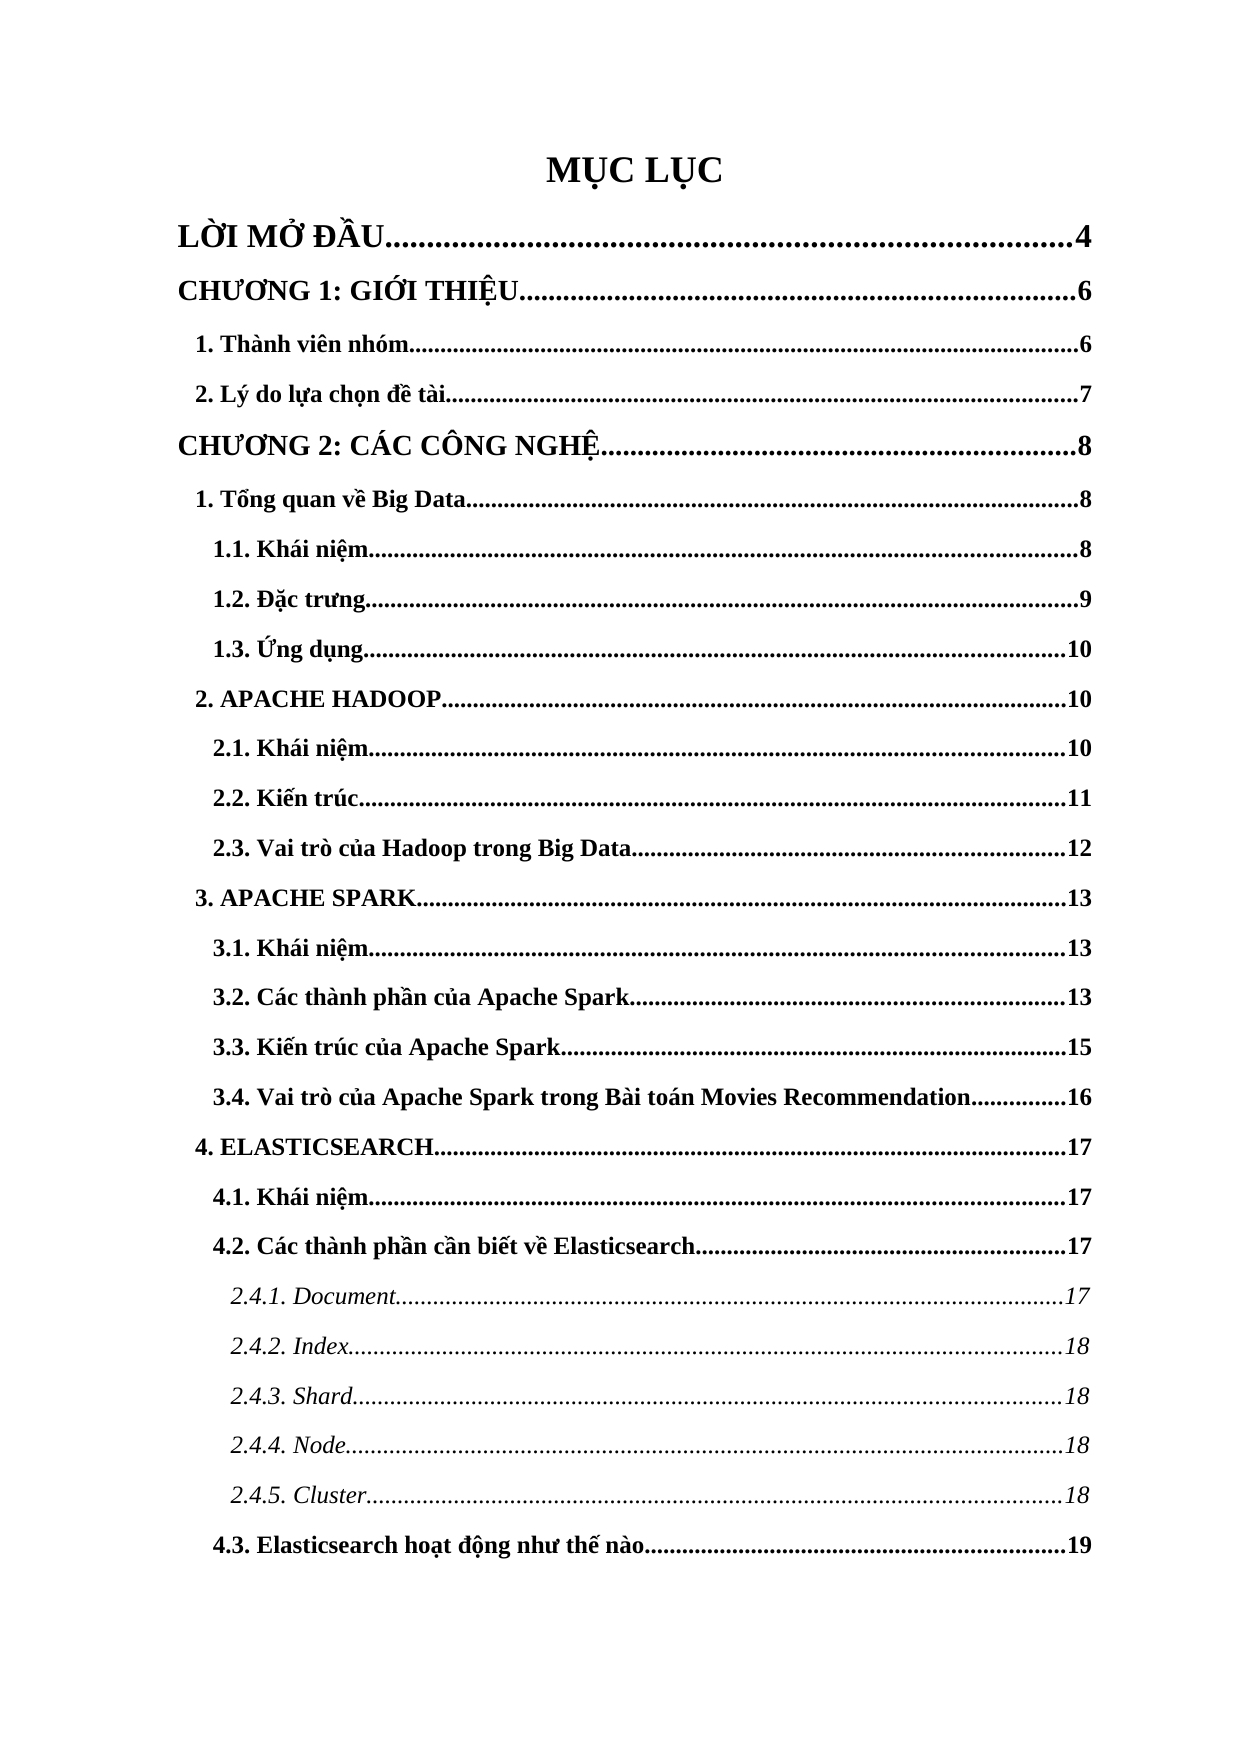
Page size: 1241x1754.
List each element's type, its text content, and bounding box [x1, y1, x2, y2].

text 2.4.5. Cluster 18 [230, 1480, 1092, 1509]
text 3.4. Vai trò của Apache Spark trong Bài toán Movies Recommendation 16 [213, 1082, 1092, 1111]
text 2.4.4. Node 18 [230, 1431, 1092, 1459]
text 1. Thành viên nhóm 6 [195, 329, 1092, 358]
text 2.1. Khái niệm 10 [213, 733, 1092, 762]
text CHƯƠNG 2: CÁC CÔNG NGHỆ 8 [177, 428, 1092, 462]
text 4.3. Elasticsearch hoạt động như thế nào 19 [213, 1530, 1092, 1559]
text 2.4.3. Shard 18 [230, 1381, 1092, 1409]
text 2.3. Vai trò của Hadoop trong Big Data 12 [213, 833, 1092, 862]
text 2. Lý do lựa chọn đề tài 7 [195, 379, 1092, 407]
text 1. Tổng quan về Big Data 8 [195, 484, 1092, 513]
text 1.1. Khái niệm 8 [368, 534, 1092, 563]
text CHƯƠNG 1: GIỚI THIỆU 6 [177, 273, 1092, 306]
text 4.2. Các thành phần cần biết về Elasticsearch 17 [213, 1231, 1092, 1260]
text 4. ELASTICSEARCH 17 [195, 1132, 1092, 1161]
text 3.2. Các thành phần của Apache Spark 13 [213, 982, 1092, 1011]
text 1.3. Ứng dụng 10 [363, 634, 1092, 663]
text 3. APACHE SPARK 13 [195, 883, 1092, 912]
text 3.3. Kiến trúc của Apache Spark 15 [213, 1032, 1092, 1061]
text 1.2. Đặc trưng 9 [365, 584, 1092, 613]
text 3.1. Khái niệm 13 [213, 933, 1092, 961]
text LỜI MỞ ĐẦU 4 [177, 216, 1092, 254]
text 4.1. Khái niệm 17 [213, 1182, 1092, 1210]
text 2.4.1. Document 17 [230, 1281, 1092, 1310]
text 2. APACHE HADOOP 10 [195, 684, 1092, 712]
text 2.4.2. Index 18 [230, 1331, 1092, 1360]
text 2.2. Kiến trúc 11 [213, 783, 1092, 812]
text MỤC LỤC [177, 148, 1092, 191]
